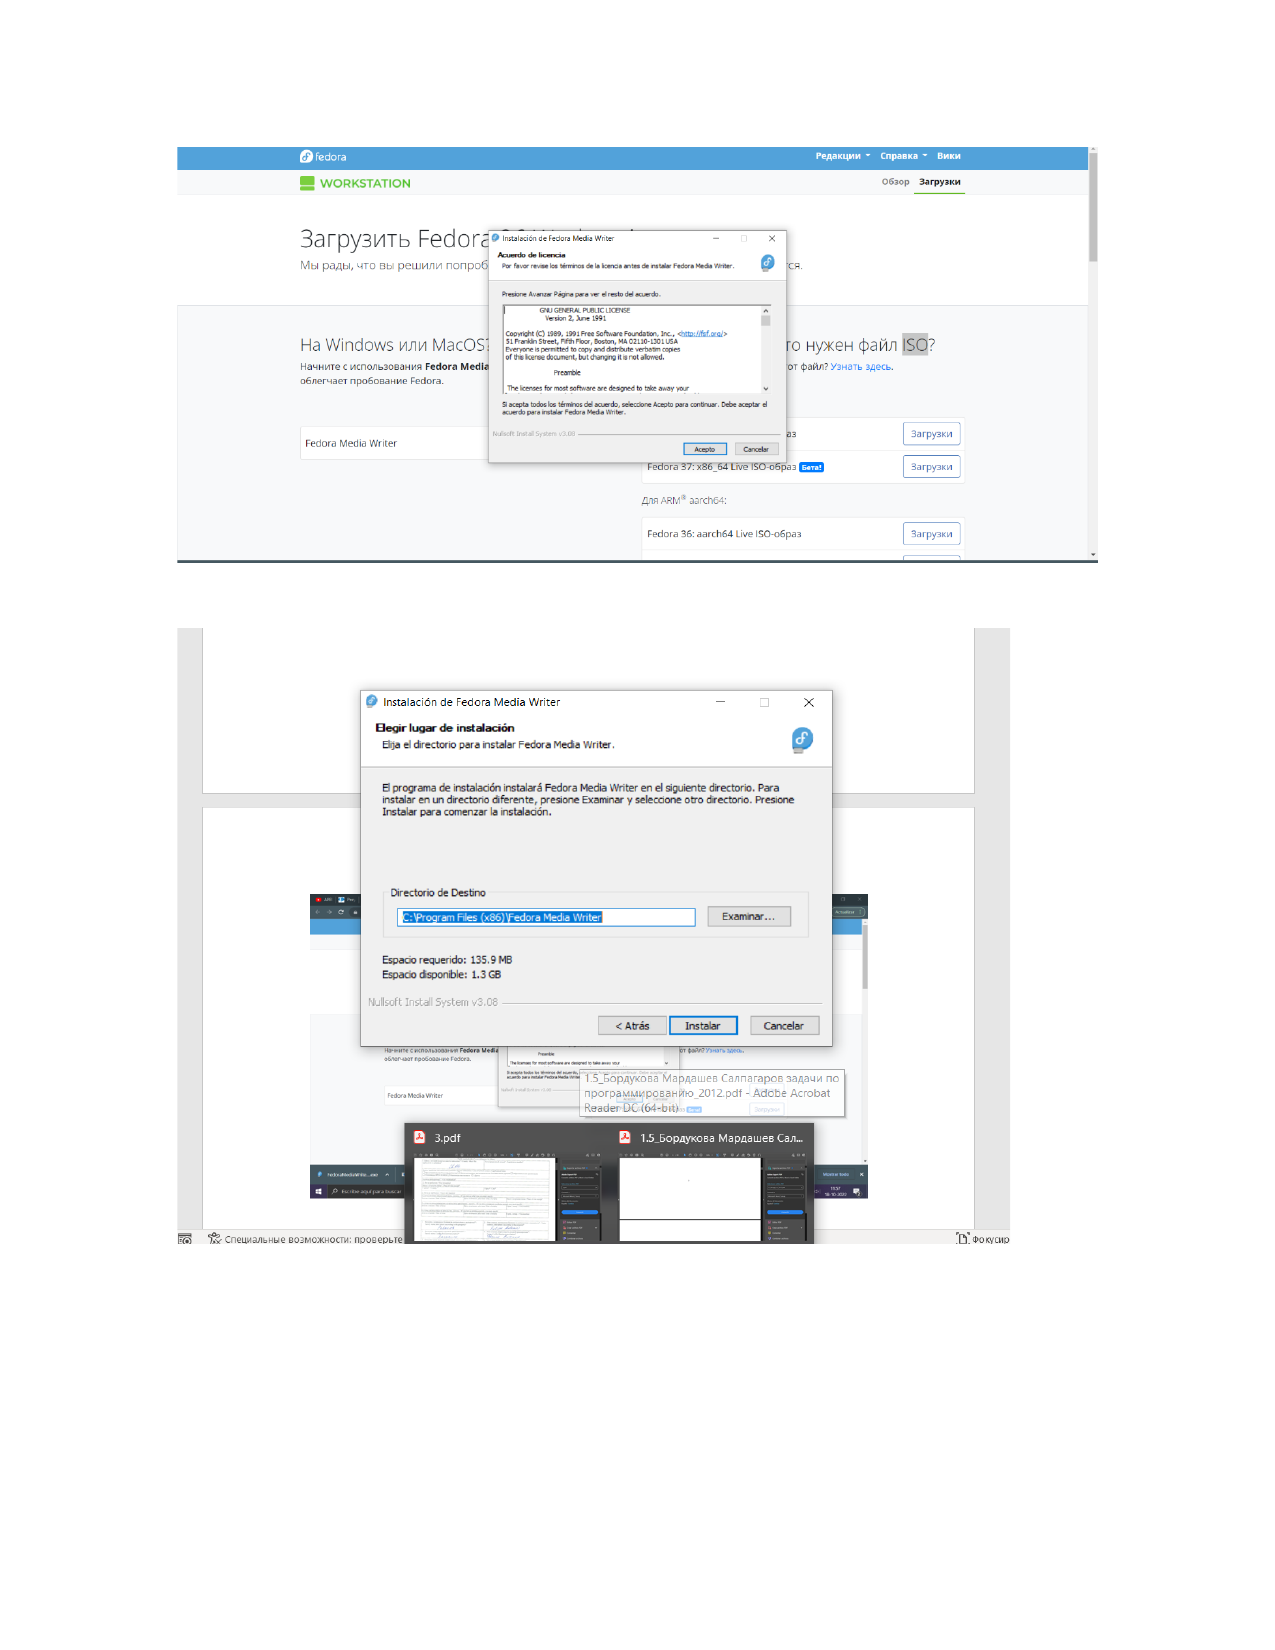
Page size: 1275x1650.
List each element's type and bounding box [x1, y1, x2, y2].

picture [177, 628, 1011, 1244]
picture [177, 147, 1098, 563]
